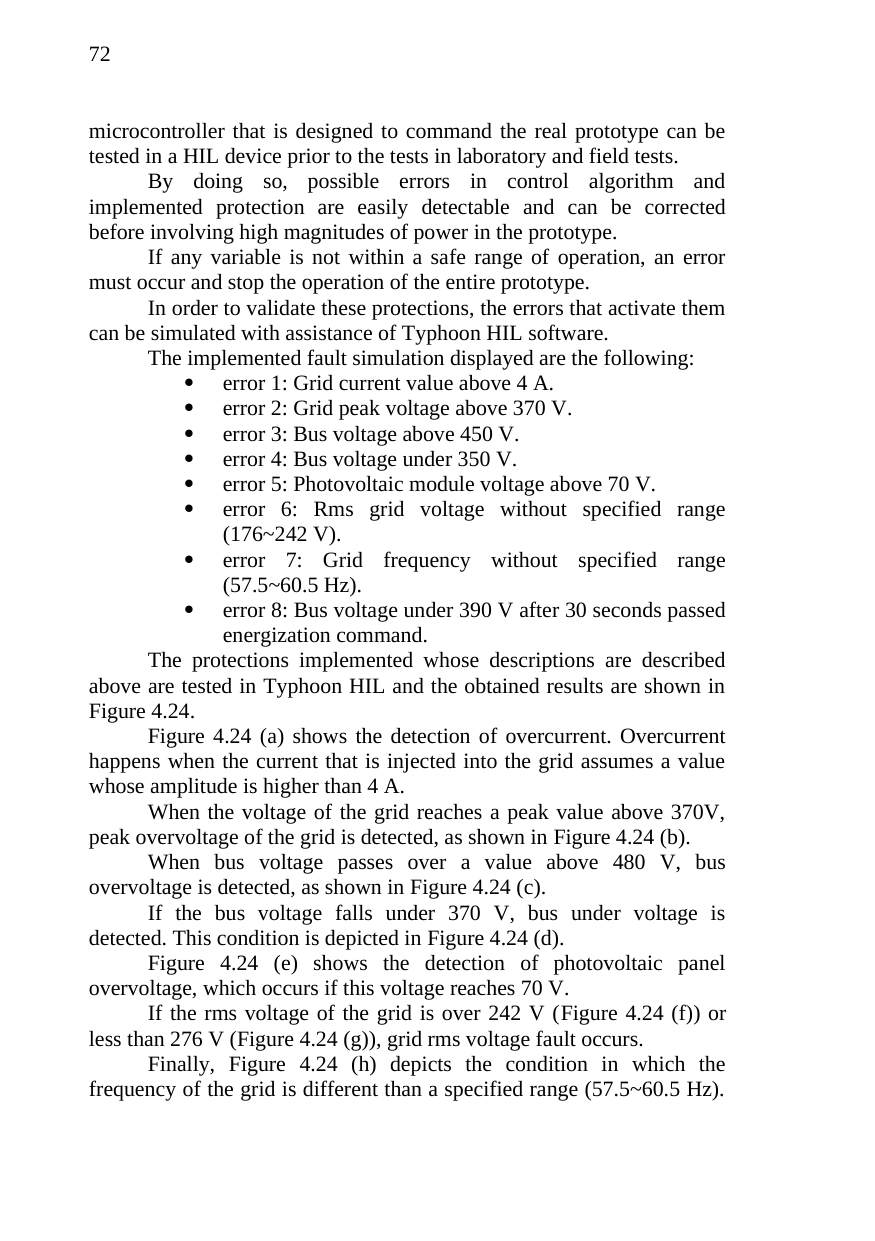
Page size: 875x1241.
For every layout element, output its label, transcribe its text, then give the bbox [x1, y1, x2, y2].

list error 6: Rms grid voltage without specified range (176~242 V). [185, 496, 726, 547]
list error 1: Grid current value above 4 A. [185, 370, 726, 395]
list error 8: Bus voltage under 390 V after 30 seconds passed energization command. [185, 597, 726, 647]
list error 5: Photovoltaic module voltage above 70 V. [185, 471, 726, 496]
text By doing so, possible errors in control algorithm and implemented protection are easily detectable and can be corrected before involving high magnitudes of power in the prototype. [89, 168, 726, 244]
text In order to validate these protections, the errors that activate them can be simulated with assistance of Typhoon HIL software. [89, 294, 726, 345]
list error 4: Bus voltage under 350 V. [185, 446, 726, 471]
text If any variable is not within a safe range of operation, an error must occur and stop the operation of the entire prototype. [89, 244, 726, 294]
text The implemented fault simulation displayed are the following: [89, 345, 726, 370]
list error 2: Grid peak voltage above 370 V. [185, 395, 726, 421]
list error 7: Grid frequency without specified range (57.5~60.5 Hz). [185, 547, 726, 597]
list error 3: Bus voltage above 450 V. [185, 421, 726, 446]
